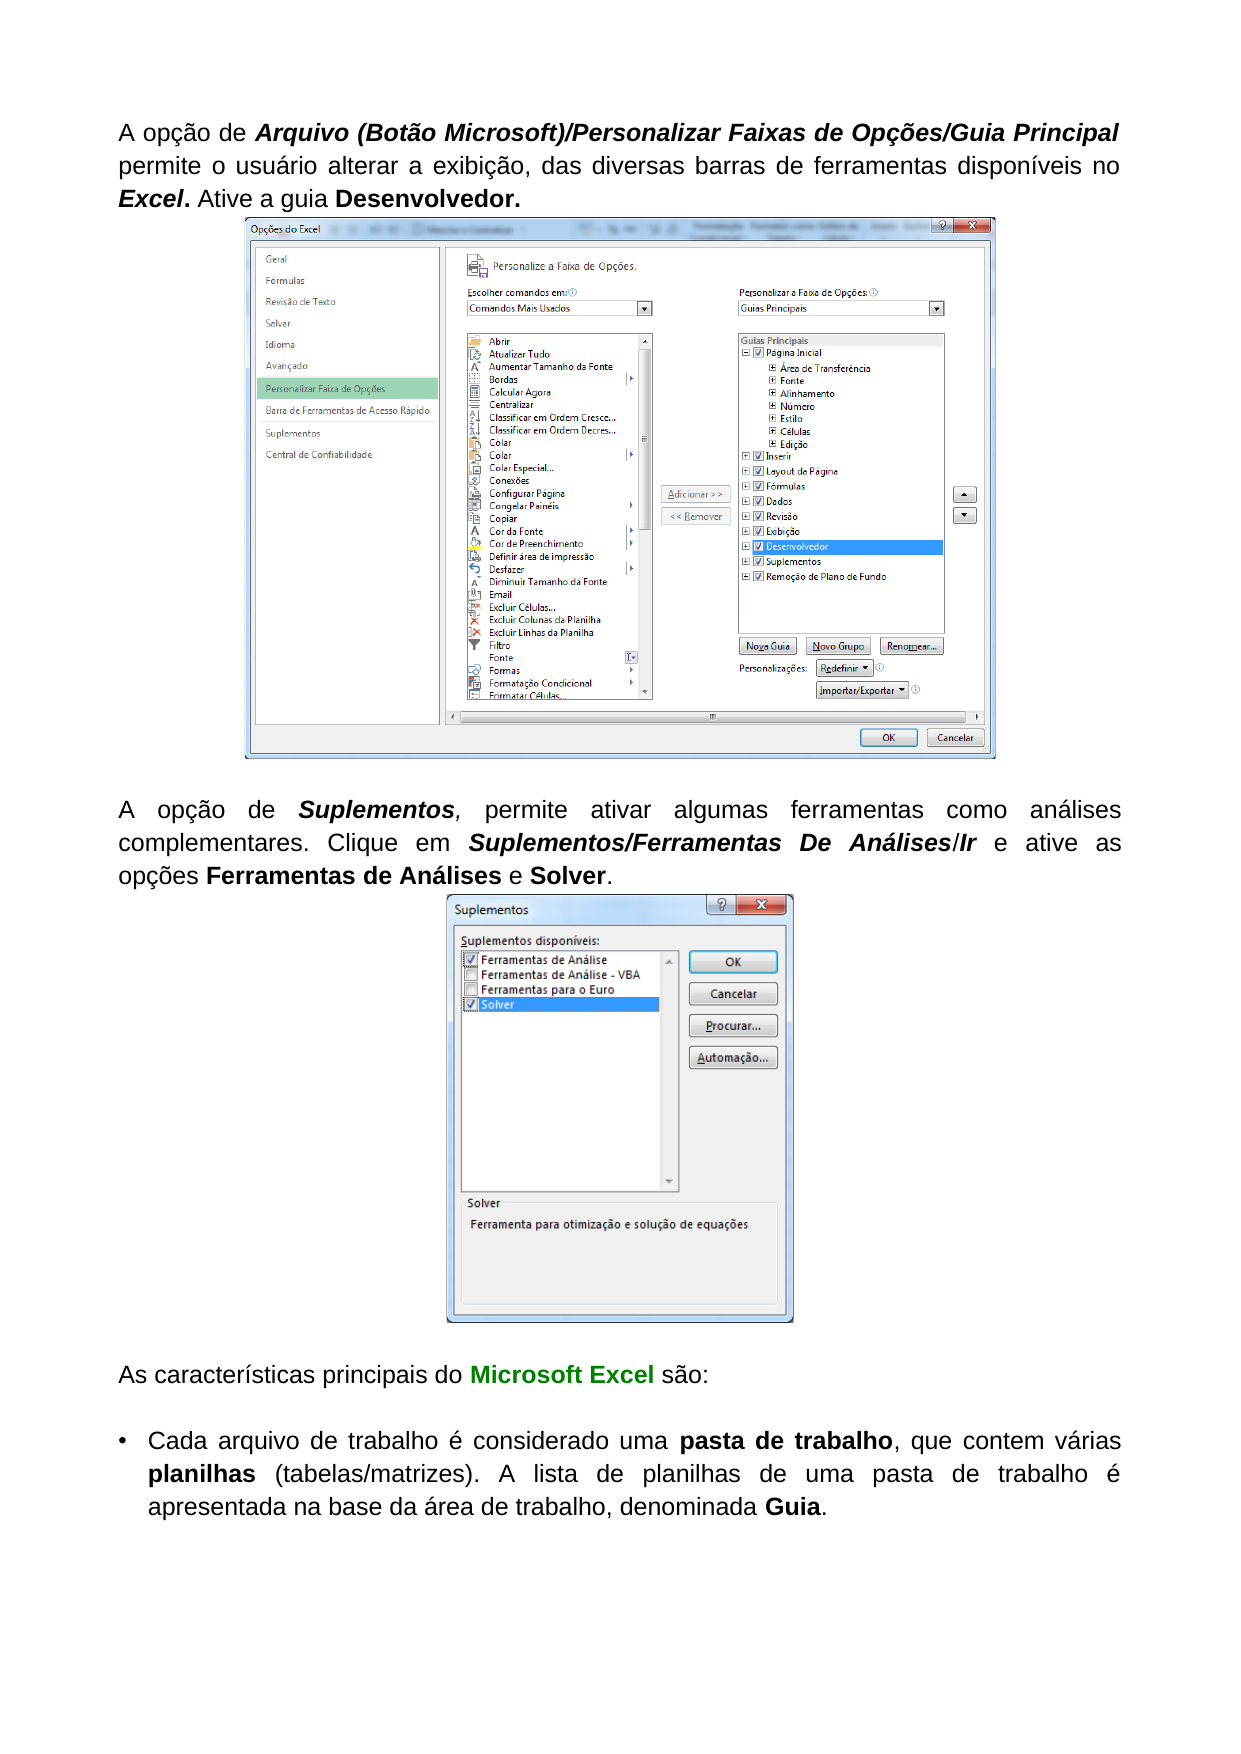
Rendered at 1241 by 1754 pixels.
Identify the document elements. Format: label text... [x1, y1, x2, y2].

picture [446, 894, 794, 1323]
picture [244, 217, 996, 759]
text A opção de Arquivo (Botão Microsoft)/Personalizar Faixas de Opções/Guia Principal permite o usuário alterar a exibição, das diversas barras de ferramentas disponíveis no Excel. Ative a guia Desenvolvedor. [118, 118, 1122, 213]
list Cada arquivo de trabalho é considerado uma pasta de trabalho, que contem várias planilhas (tabelas/matrizes). A lista de planilhas de uma pasta de trabalho é apresentada na base da área de trabalho, denominada Guia. [118, 1426, 1122, 1521]
text A opção de Suplementos, permite ativar algumas ferramentas como análises complementares. Clique em Suplementos/Ferramentas De Análises/Ir e ative as opções Ferramentas de Análises e Solver. [118, 795, 1122, 890]
text As características principais do Microsoft Excel são: [118, 1360, 1122, 1389]
